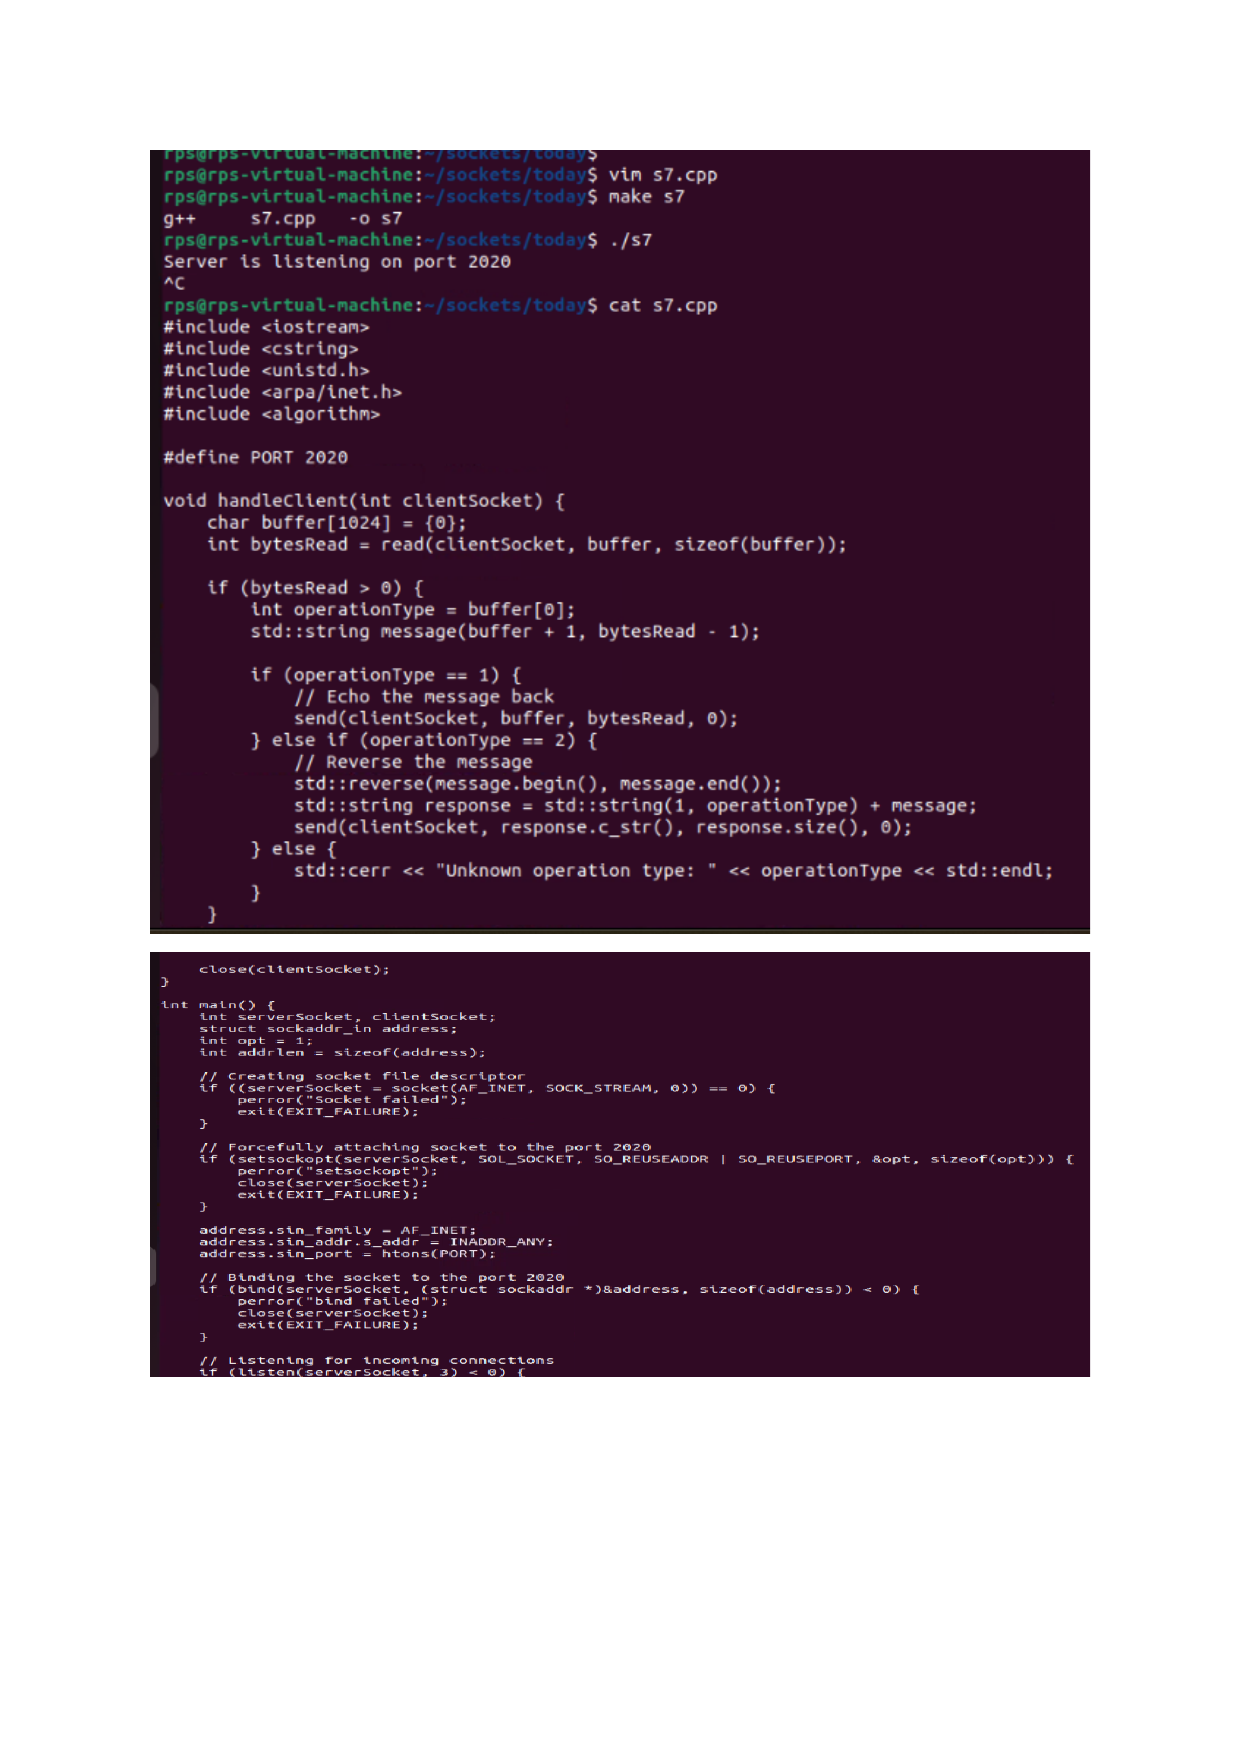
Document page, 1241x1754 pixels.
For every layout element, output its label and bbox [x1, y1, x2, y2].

picture [150, 952, 1091, 1377]
picture [150, 150, 1091, 934]
